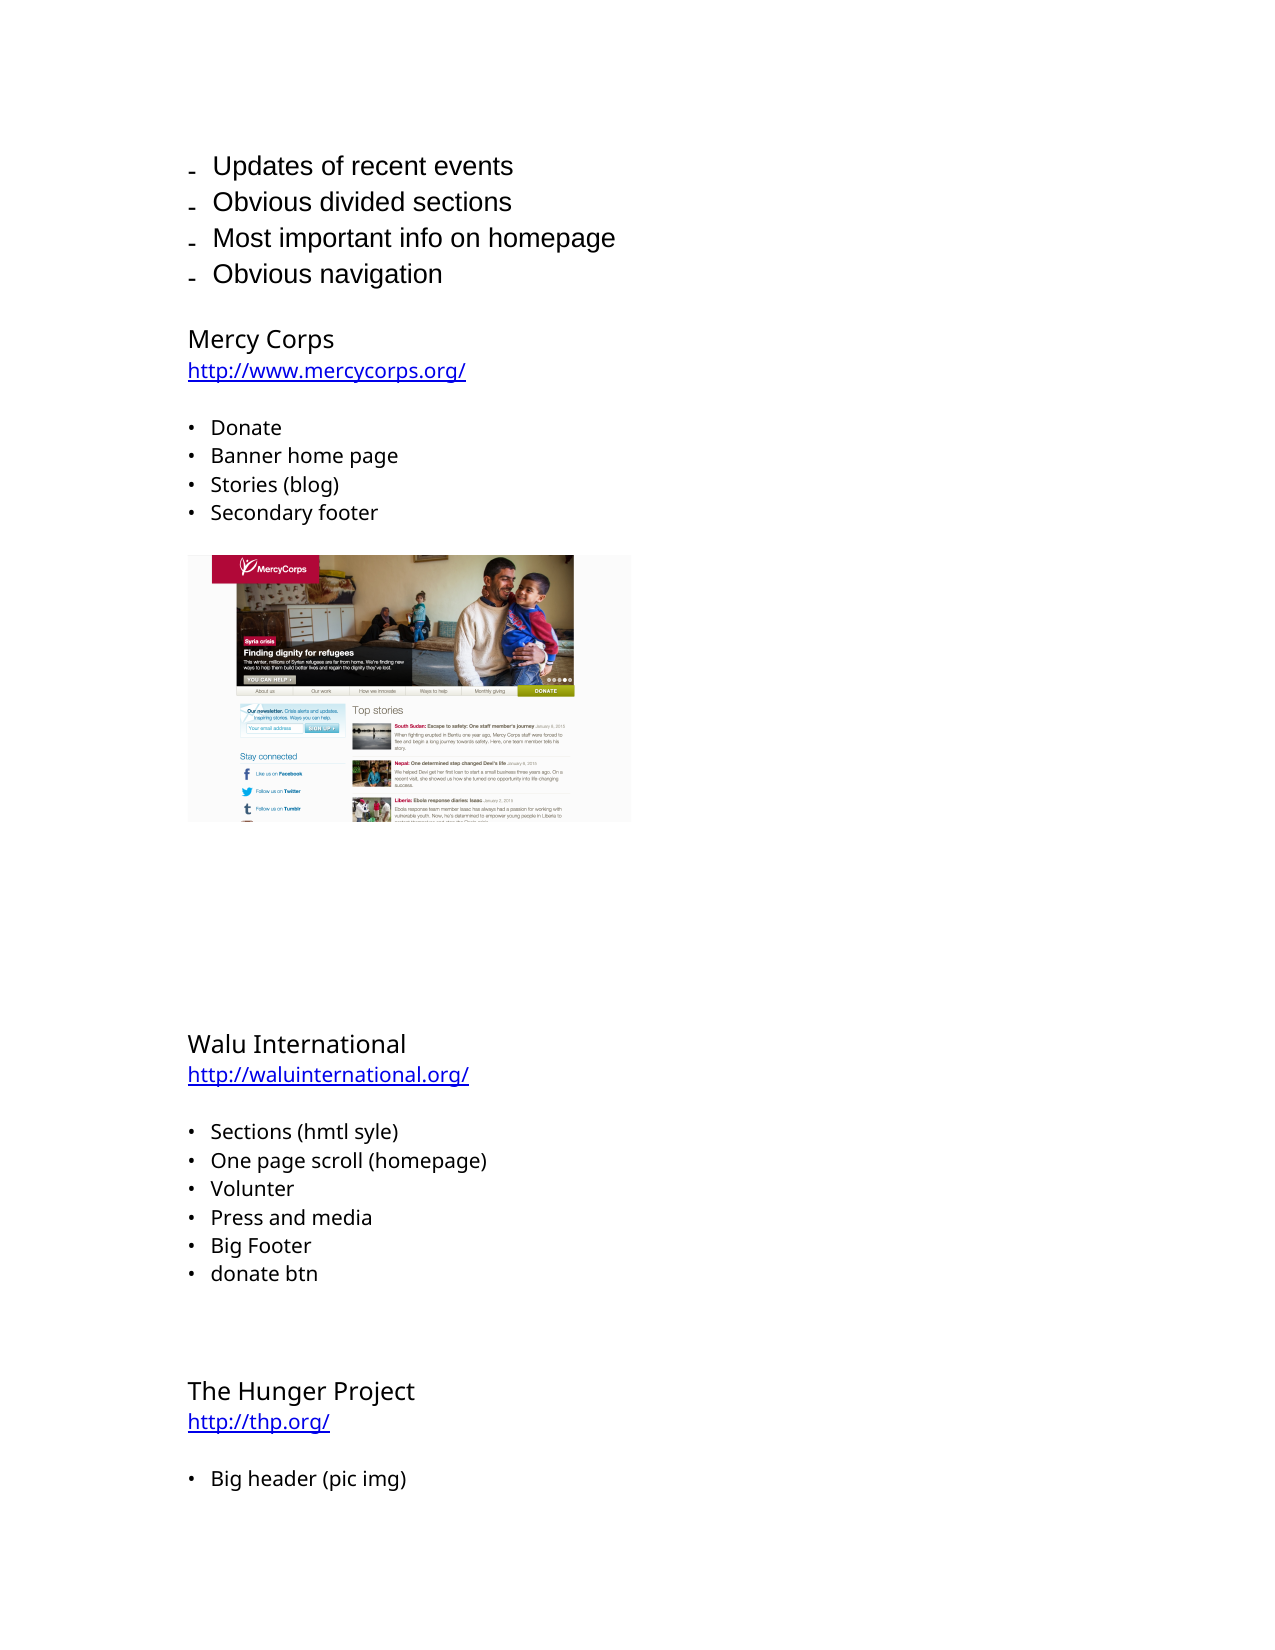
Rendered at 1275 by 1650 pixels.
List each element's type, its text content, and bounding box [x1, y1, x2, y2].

list Secondary footer [187, 498, 1087, 527]
text http://thp.org/ [187, 1407, 1087, 1436]
list Press and media [187, 1203, 1087, 1231]
list Banner home page [187, 442, 1087, 470]
text Walu International [187, 1026, 1087, 1060]
picture [187, 555, 632, 822]
list Obvious divided sections [187, 186, 1087, 222]
list Updates of recent events [187, 150, 1087, 186]
list Sections (hmtl syle) [187, 1117, 1087, 1146]
text http://waluinternational.org/ [187, 1060, 1087, 1089]
text The Hunger Project [187, 1373, 1087, 1407]
text http://www.mercycorps.org/ [187, 356, 1087, 385]
list Obvious navigation [187, 258, 1087, 294]
list Donate [187, 413, 1087, 442]
list One page scroll (homepage) [187, 1146, 1087, 1174]
list Stories (blog) [187, 470, 1087, 498]
list Big Footer [187, 1231, 1087, 1259]
text Mercy Corps [187, 322, 1087, 356]
list Most important info on homepage [187, 222, 1087, 258]
list Volunter [187, 1174, 1087, 1203]
list Big header (pic img) [187, 1464, 1087, 1493]
list donate btn [187, 1259, 1087, 1288]
